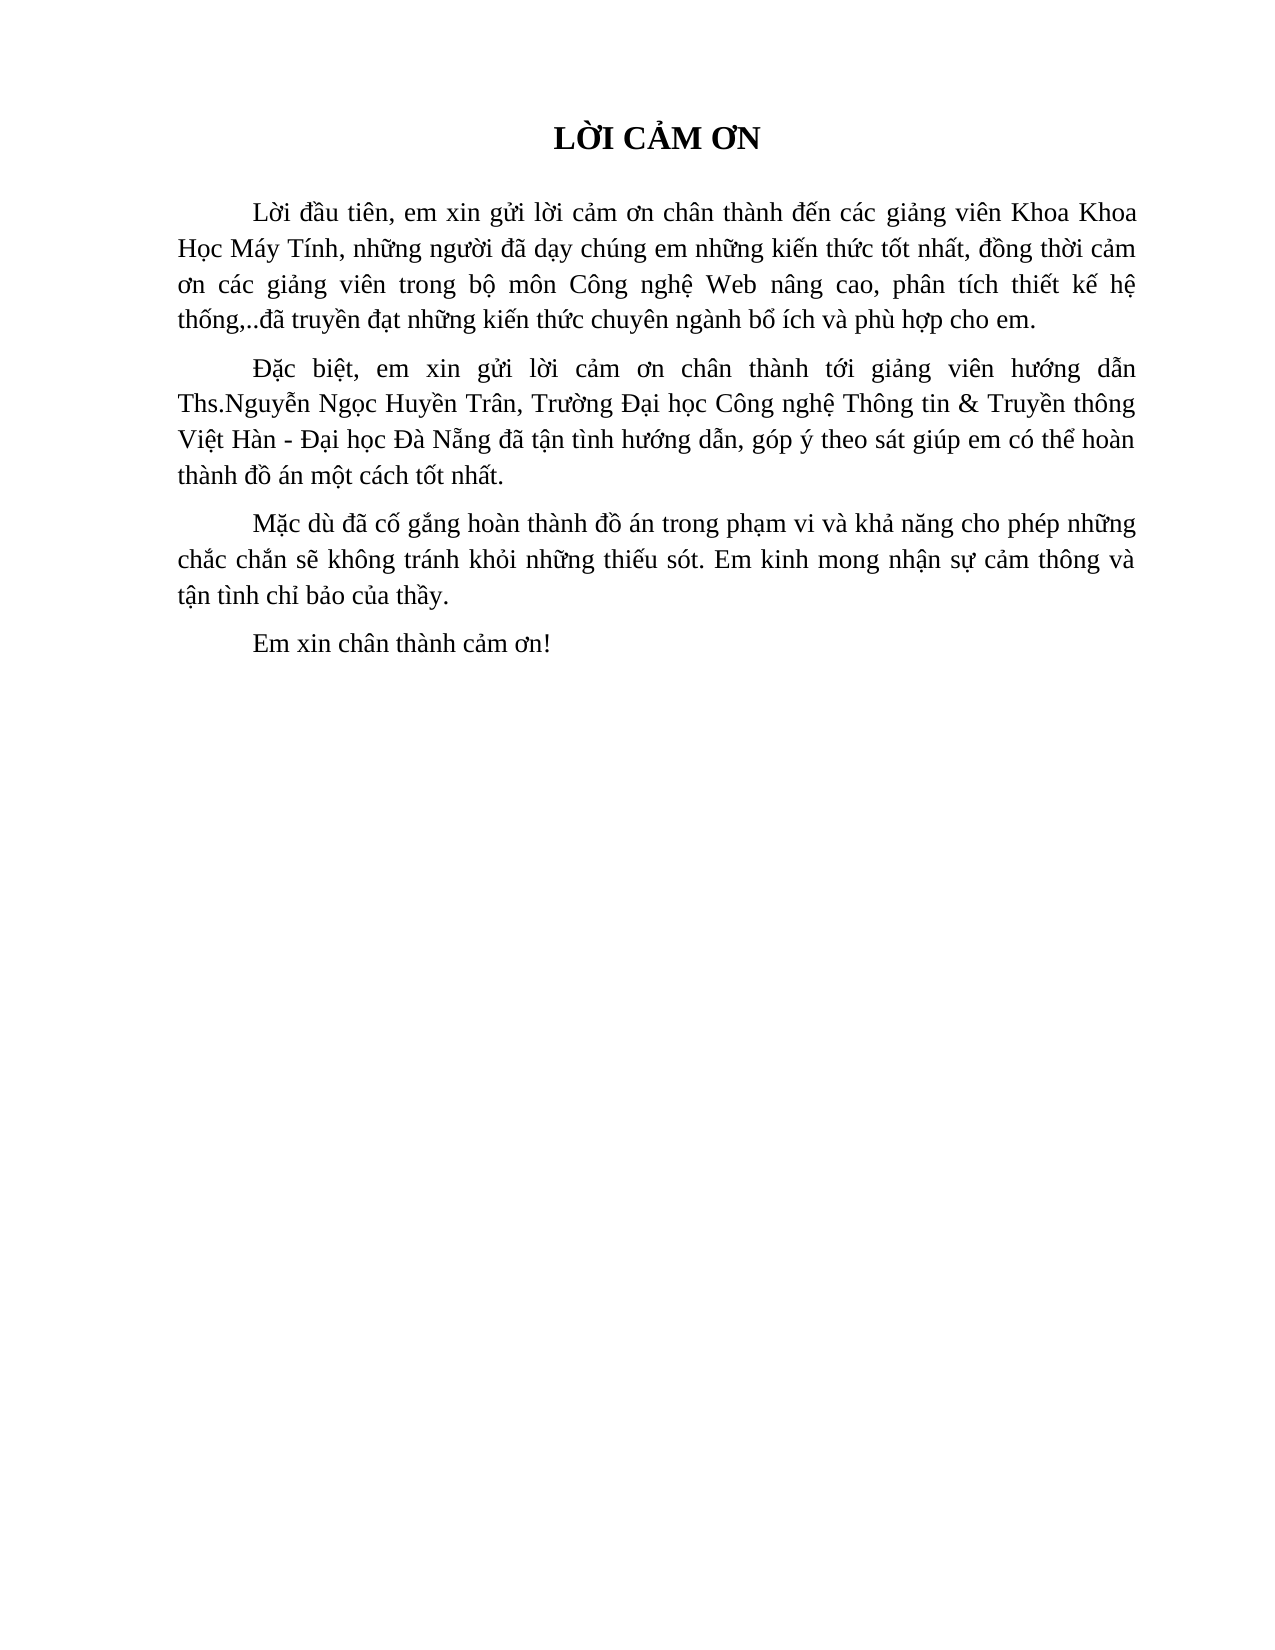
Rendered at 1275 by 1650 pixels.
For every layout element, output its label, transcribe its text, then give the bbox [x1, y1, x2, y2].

text Mặc dù đã cố gắng hoàn thành đồ án trong phạm vi và khả năng cho phép những chắc chắn sẽ không tránh khỏi những thiếu sót. Em kinh mong nhận sự cảm thông và tận tình chỉ bảo của thầy. [177, 507, 1137, 610]
text Lời đầu tiên, em xin gửi lời cảm ơn chân thành đến các giảng viên Khoa Khoa Học Máy Tính, những người đã dạy chúng em những kiến thức tốt nhất, đồng thời cảm ơn các giảng viên trong bộ môn Công nghệ Web nâng cao, phân tích thiết kế hệ thống,..đã truyền đạt những kiến thức chuyên ngành bổ ích và phù hợp cho em. [177, 196, 1137, 335]
list LỜI CẢM ƠN [177, 118, 1137, 156]
text Em xin chân thành cảm ơn! [177, 627, 1137, 658]
text Đặc biệt, em xin gửi lời cảm ơn chân thành tới giảng viên hướng dẫn Ths.Nguyễn Ngọc Huyền Trân, Trường Đại học Công nghệ Thông tin & Truyền thông Việt Hàn - Đại học Đà Nẵng đã tận tình hướng dẫn, góp ý theo sát giúp em có thể hoàn thành đồ án một cách tốt nhất. [177, 352, 1137, 490]
